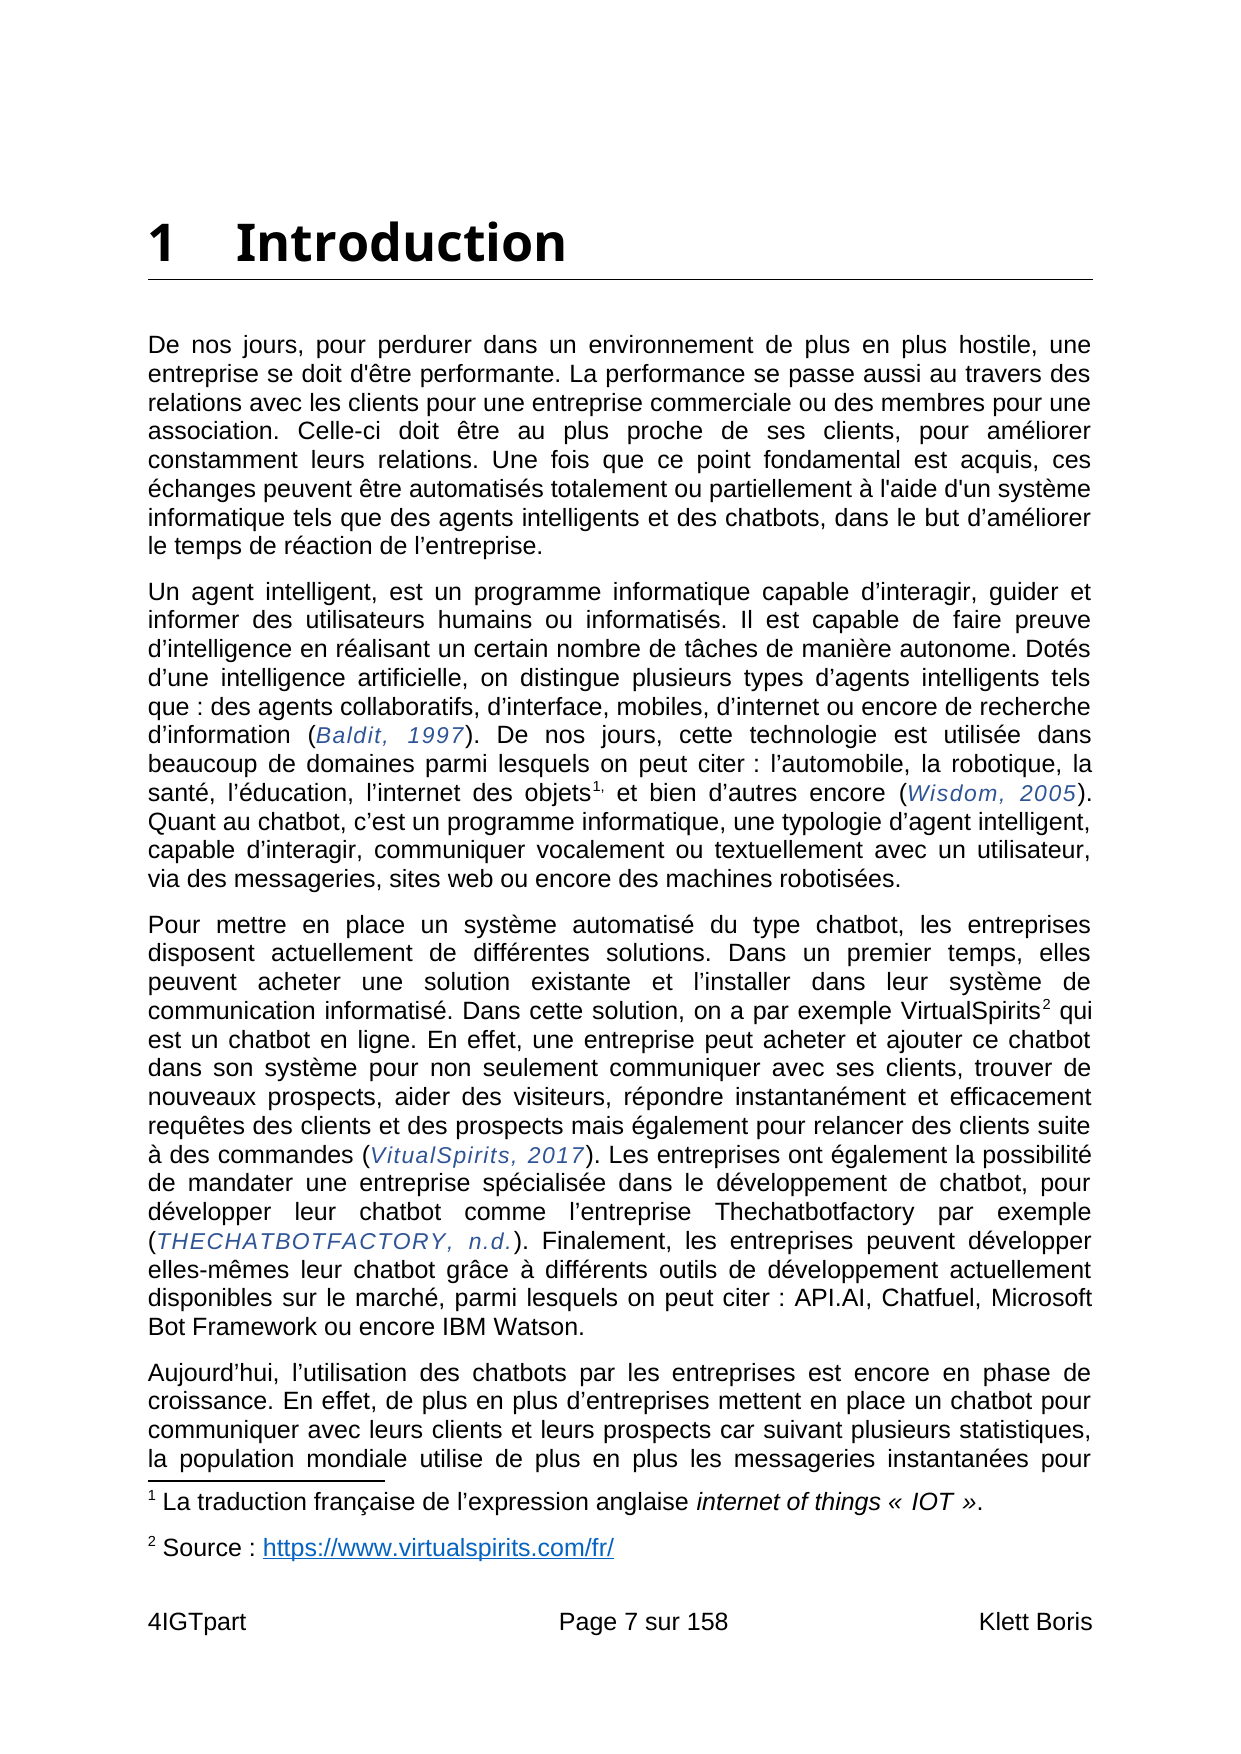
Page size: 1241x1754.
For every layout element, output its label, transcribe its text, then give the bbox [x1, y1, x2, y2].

text Introduction [148, 206, 1093, 279]
text De nos jours, pour perdurer dans un environnement de plus en plus hostile, une entreprise se doit d'être performante. La performance se passe aussi au travers des relations avec les clients pour une entreprise commerciale ou des membres pour une association. Celle-ci doit être au plus proche de ses clients, pour améliorer constamment leurs relations. Une fois que ce point fondamental est acquis, ces échanges peuvent être automatisés totalement ou partiellement à l'aide d'un système informatique tels que des agents intelligents et des chatbots, dans le but d’améliorer le temps de réaction de l’entreprise. [148, 330, 1093, 560]
text Un agent intelligent, est un programme informatique capable d’interagir, guider et informer des utilisateurs humains ou informatisés. Il est capable de faire preuve d’intelligence en réalisant un certain nombre de tâches de manière autonome. Dotés d’une intelligence artificielle, on distingue plusieurs types d’agents intelligents tels que : des agents collaboratifs, d’interface, mobiles, d’internet ou encore de recherche d’information (Baldit, 1997). De nos jours, cette technologie est utilisée dans beaucoup de domaines parmi lesquels on peut citer : l’automobile, la robotique, la santé, l’éducation, l’internet des objets, et bien d’autres encore (Wisdom, 2005). Quant au chatbot, c’est un programme informatique, une typologie d’agent intelligent, capable d’interagir, communiquer vocalement ou textuellement avec un utilisateur, via des messageries, sites web ou encore des machines robotisées. [148, 577, 1093, 893]
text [148, 1357, 1093, 1472]
text Pour mettre en place un système automatisé du type chatbot, les entreprises disposent actuellement de différentes solutions. Dans un premier temps, elles peuvent acheter une solution existante et l’installer dans leur système de communication informatisé. Dans cette solution, on a par exemple VirtualSpirits qui est un chatbot en ligne. En effet, une entreprise peut acheter et ajouter ce chatbot dans son système pour non seulement communiquer avec ses clients, trouver de nouveaux prospects, aider des visiteurs, répondre instantanément et efficacement requêtes des clients et des prospects mais également pour relancer des clients suite à des commandes (VitualSpirits, 2017). Les entreprises ont également la possibilité de mandater une entreprise spécialisée dans le développement de chatbot, pour développer leur chatbot comme l’entreprise Thechatbotfactory par exemple (THECHATBOTFACTORY, n.d.). Finalement, les entreprises peuvent développer elles-mêmes leur chatbot grâce à différents outils de développement actuellement disponibles sur le marché, parmi lesquels on peut citer : API.AI, Chatfuel, Microsoft Bot Framework ou encore IBM Watson. [148, 909, 1093, 1341]
